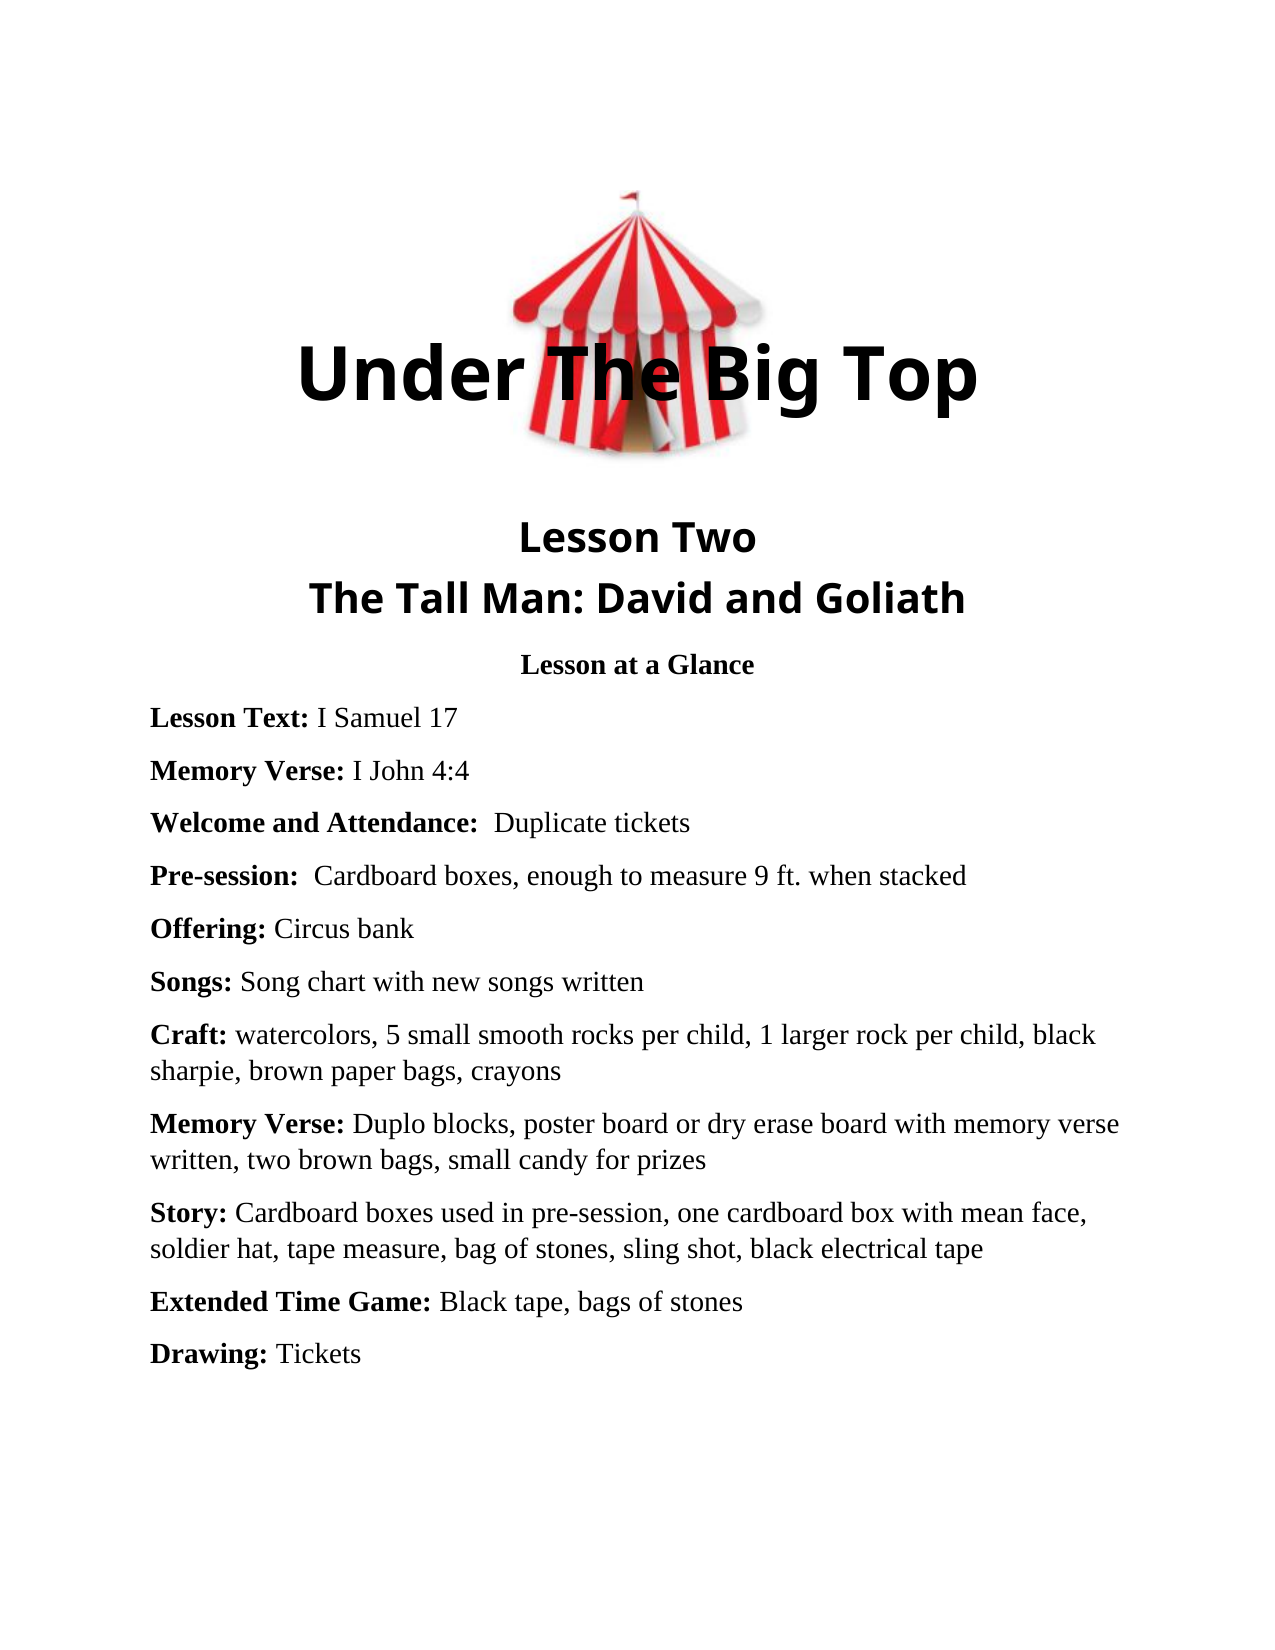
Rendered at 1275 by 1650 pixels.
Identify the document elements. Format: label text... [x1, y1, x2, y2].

text Memory Verse: Duplo blocks, poster board or dry erase board with memory verse written, two brown bags, small candy for prizes [150, 1106, 1125, 1175]
text Lesson Text: I Samuel 17 [150, 700, 1125, 733]
text Lesson Two The Tall Man: David and Goliath [150, 447, 1125, 626]
text Pre-session: Cardboard boxes, enough to measure 9 ft. when stacked [150, 858, 1125, 892]
text Story: Cardboard boxes used in pre-session, one cardboard box with mean face, soldier hat, tape measure, bag of stones, sling shot, black electrical tape [150, 1195, 1125, 1264]
text Memory Verse: I John 4:4 [150, 753, 1125, 786]
picture [501, 422, 773, 447]
text Under The Big Top [150, 320, 1125, 422]
picture [501, 190, 773, 320]
text Songs: Song chart with new songs written [150, 964, 1125, 997]
text Craft: watercolors, 5 small smooth rocks per child, 1 larger rock per child, black sharpie, brown paper bags, crayons [150, 1017, 1125, 1086]
text Extended Time Game: Black tape, bags of stones [150, 1284, 1125, 1317]
text Welcome and Attendance: Duplicate tickets [150, 806, 1125, 839]
text Drawing: Tickets [150, 1336, 1125, 1370]
text Lesson at a Glance [150, 647, 1125, 681]
text Offering: Circus bank [150, 911, 1125, 945]
